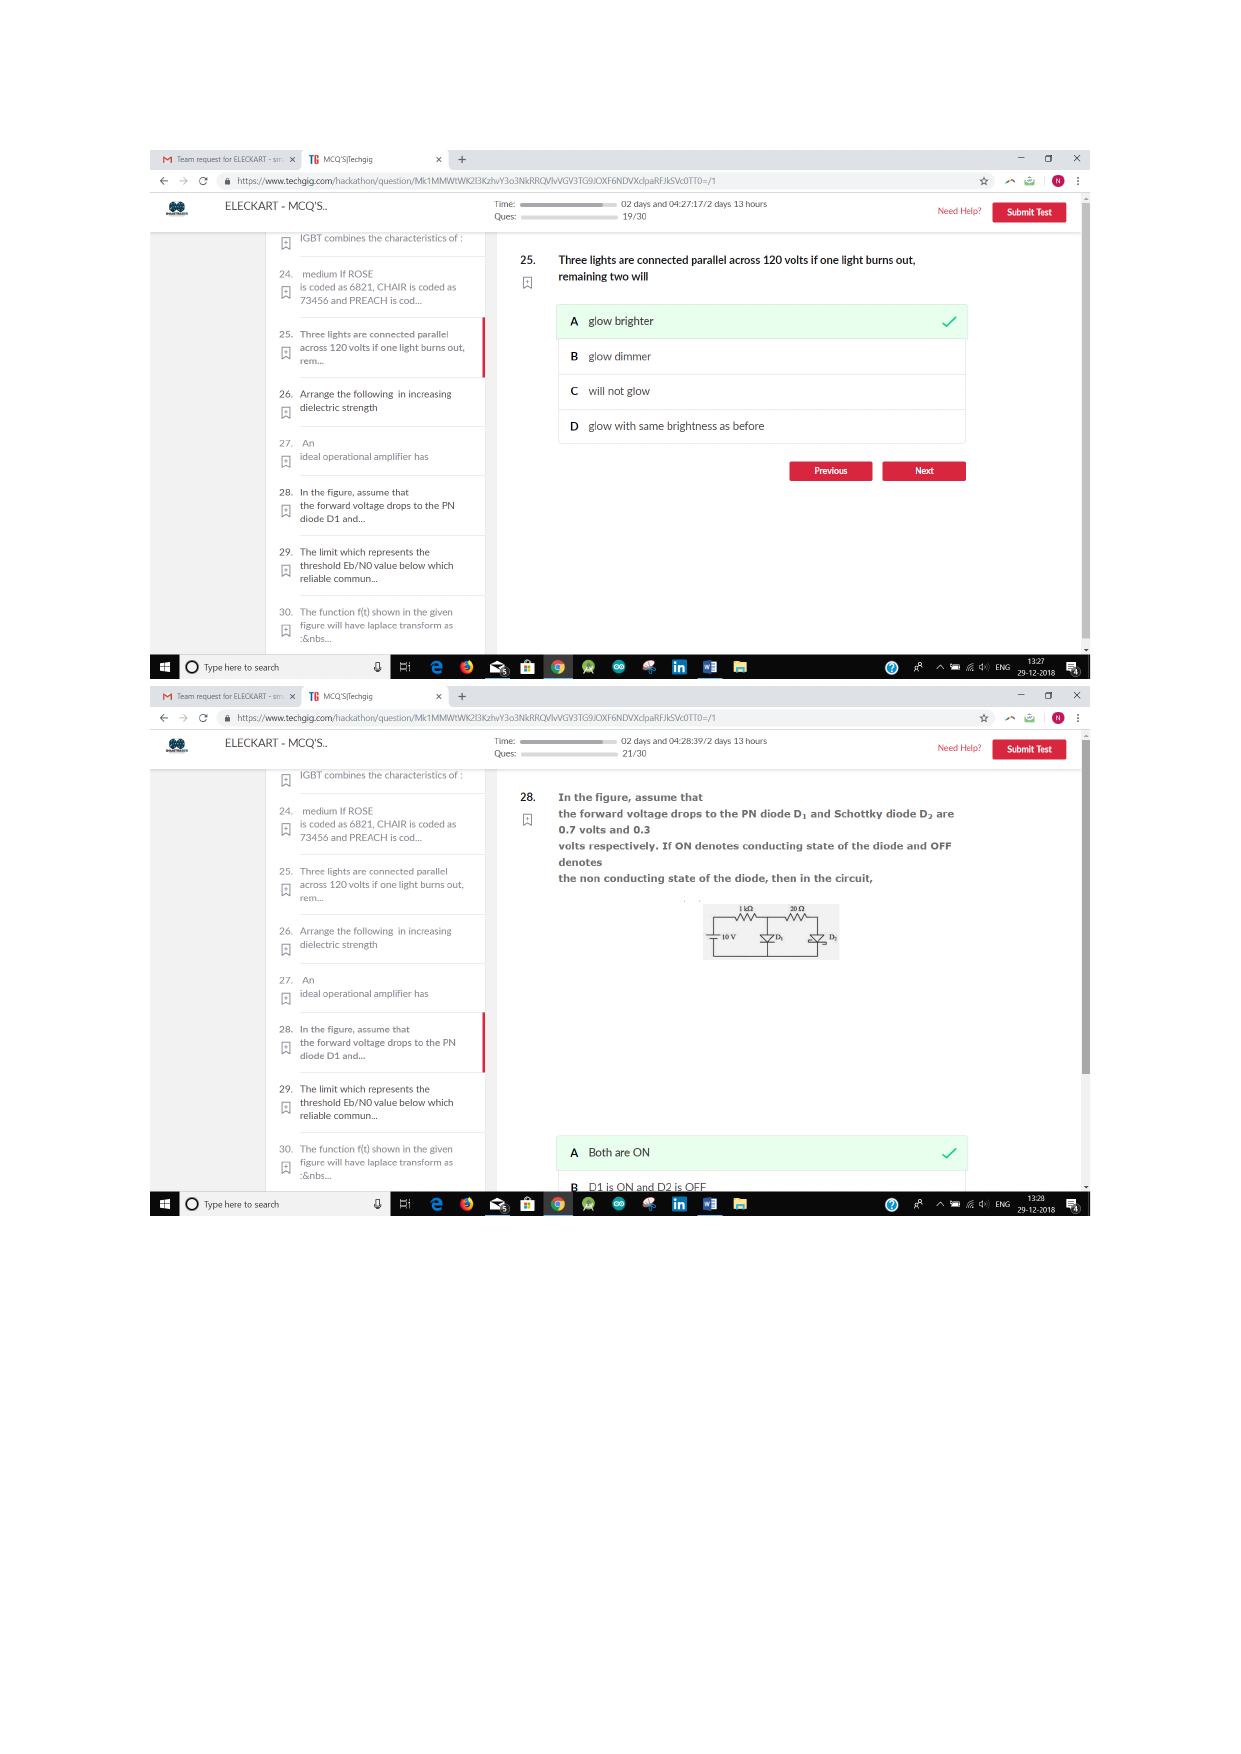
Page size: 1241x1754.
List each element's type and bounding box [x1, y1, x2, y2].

picture [150, 150, 1091, 679]
picture [150, 686, 1091, 1216]
